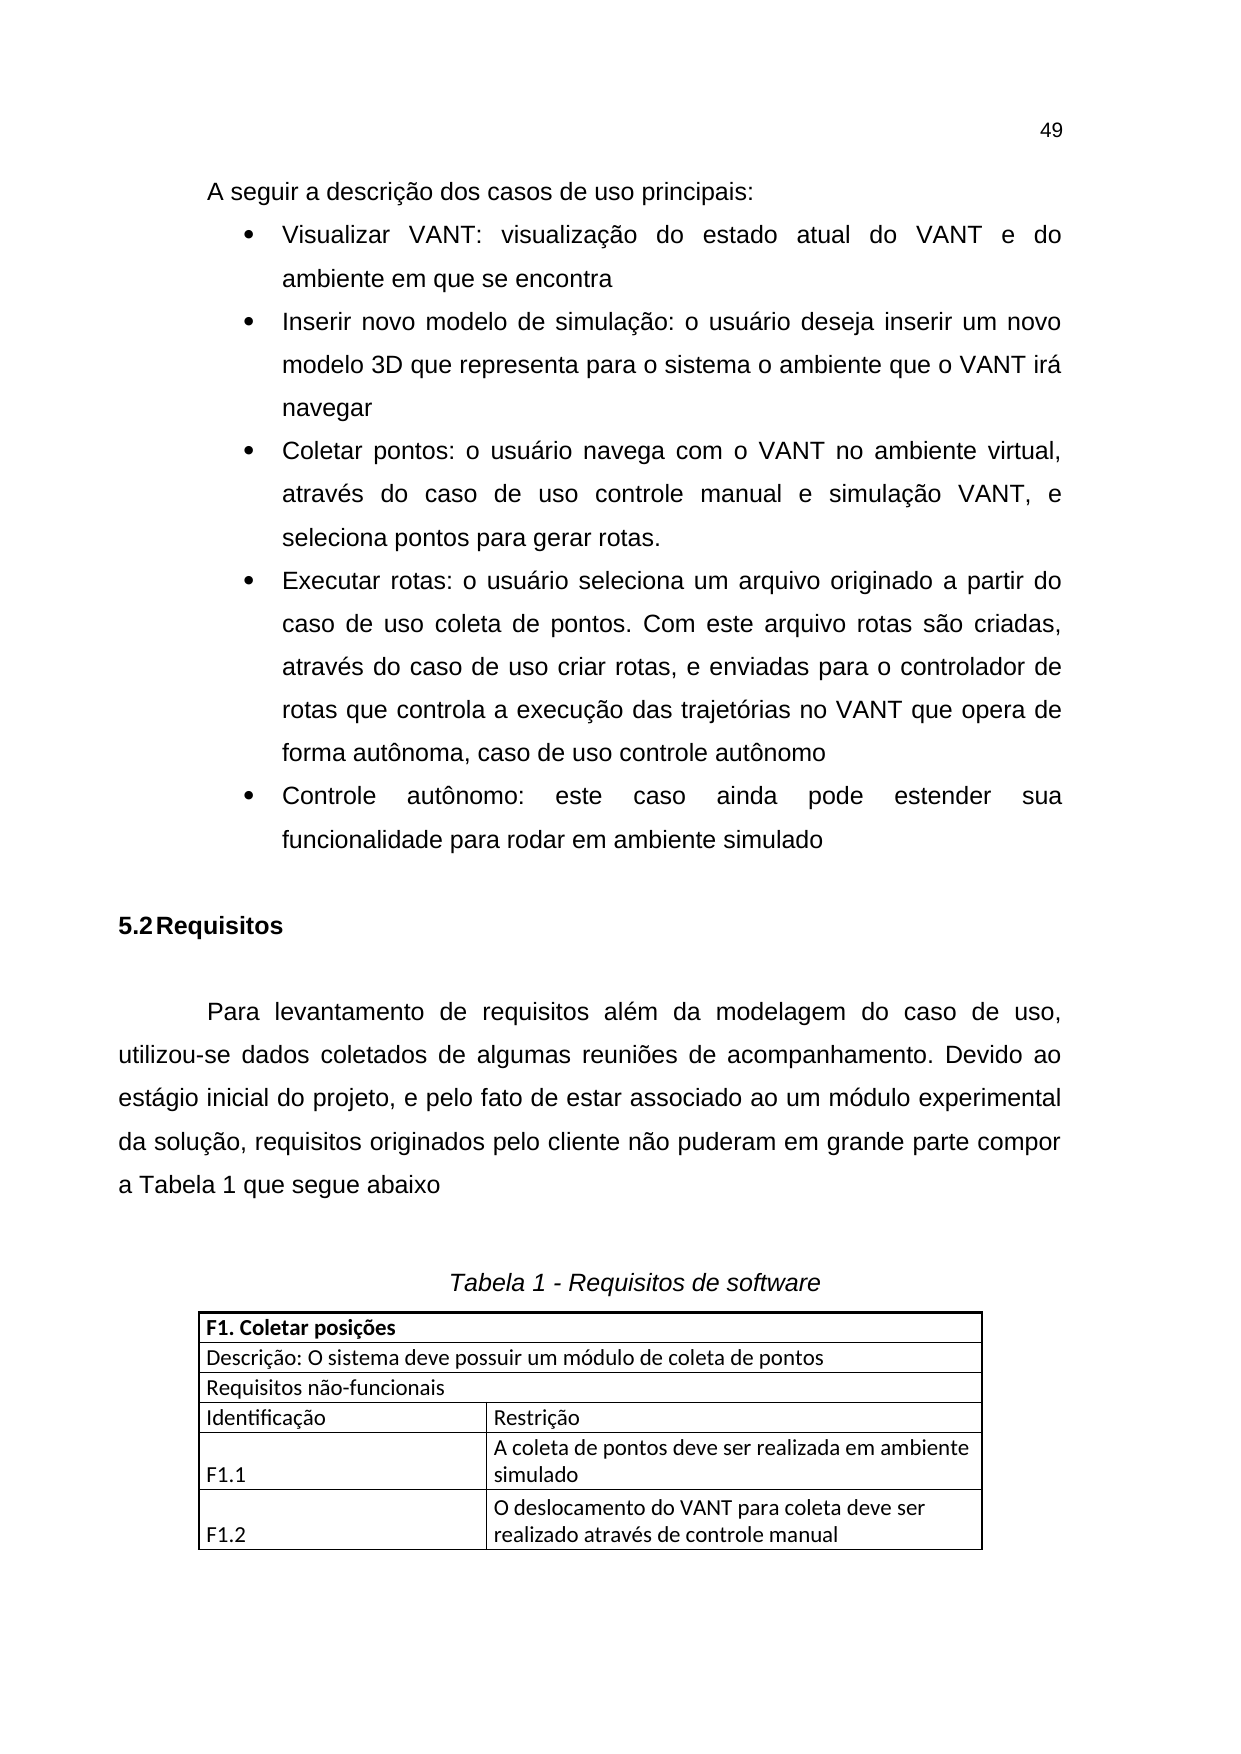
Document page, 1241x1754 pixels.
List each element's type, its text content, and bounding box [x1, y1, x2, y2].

table_cell Identificação [200, 1403, 486, 1432]
table_cell F1.1 [200, 1433, 486, 1489]
text A seguir a descrição dos casos de uso principais: [118, 177, 1063, 206]
table_cell Requisitos não-funcionais [200, 1373, 981, 1402]
list Executar rotas: o usuário seleciona um arquivo originado a partir do caso de uso coleta de pontos. Com este arquivo rotas são criadas, através do caso de uso criar rotas, e enviadas para o controlador de rotas que controla a execução das trajetórias no VANT que opera de forma autônoma, caso de uso controle autônomo [244, 566, 1063, 767]
list Visualizar VANT: visualização do estado atual do VANT e do ambiente em que se encontra [244, 220, 1063, 292]
table_cell O deslocamento do VANT para coleta deve ser realizado através de controle manual [487, 1490, 981, 1549]
table_cell Restrição [487, 1403, 981, 1432]
list Inserir novo modelo de simulação: o usuário deseja inserir um novo modelo 3D que representa para o sistema o ambiente que o VANT irá navegar [244, 307, 1063, 422]
table_header F1. Coletar posições [200, 1314, 981, 1342]
table_cell Descrição: O sistema deve possuir um módulo de coleta de pontos [200, 1343, 981, 1372]
text Para levantamento de requisitos além da modelagem do caso de uso, utilizou-se dados coletados de algumas reuniões de acompanhamento. Devido ao estágio inicial do projeto, e pelo fato de estar associado ao um módulo experimental da solução, requisitos originados pelo cliente não puderam em grande parte compor a Tabela 1 que segue abaixo [118, 997, 1063, 1198]
list Coletar pontos: o usuário navega com o VANT no ambiente virtual, através do caso de uso controle manual e simulação VANT, e seleciona pontos para gerar rotas. [244, 436, 1063, 551]
subtitle Requisitos [118, 911, 1063, 939]
list Controle autônomo: este caso ainda pode estender sua funcionalidade para rodar em ambiente simulado [244, 781, 1063, 853]
text Tabela 1 - Requisitos de software [118, 1268, 1063, 1297]
table_cell F1.2 [200, 1490, 486, 1549]
table_cell A coleta de pontos deve ser realizada em ambiente simulado [487, 1433, 981, 1489]
